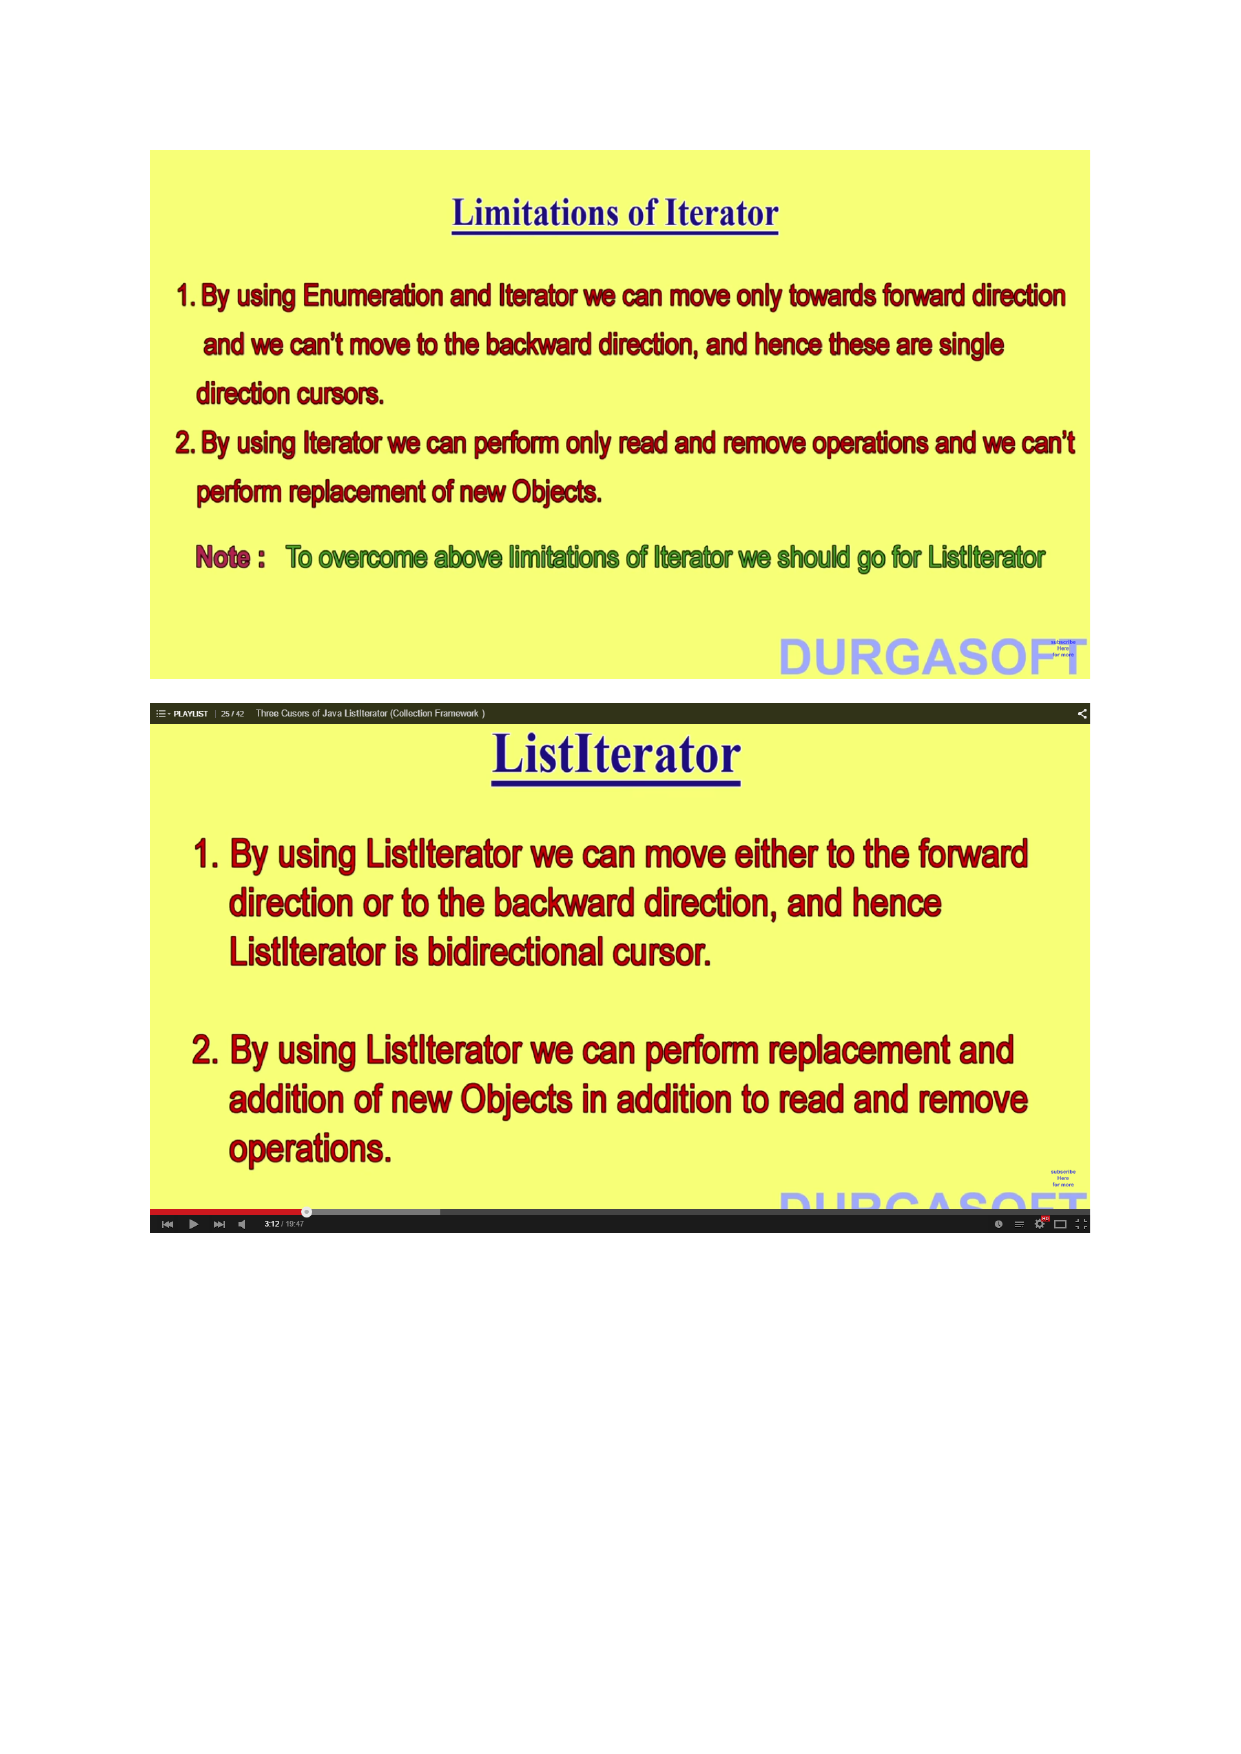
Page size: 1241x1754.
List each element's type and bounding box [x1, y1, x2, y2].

picture [150, 703, 1091, 1233]
picture [150, 150, 1091, 679]
